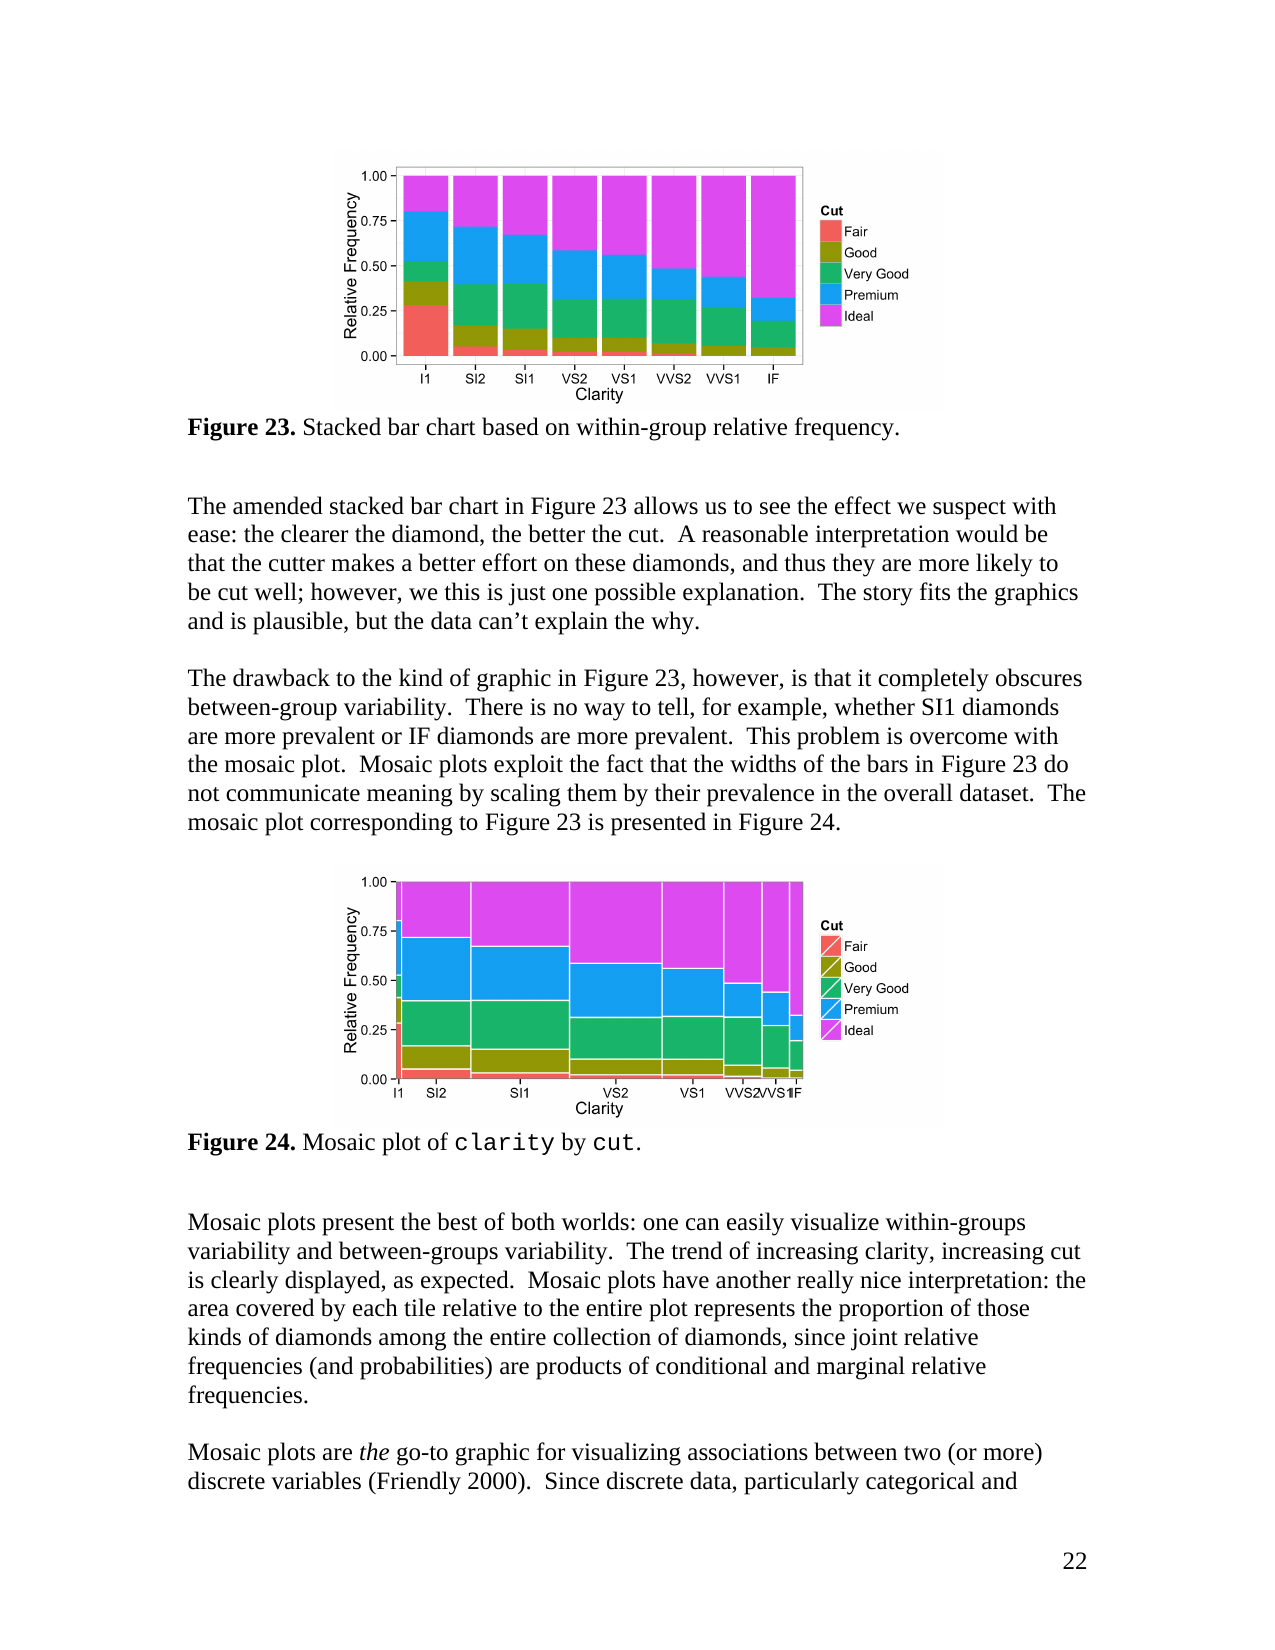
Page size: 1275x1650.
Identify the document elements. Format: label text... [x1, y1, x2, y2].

text Figure 23. Stacked bar chart based on within-group relative frequency. [187, 412, 1087, 441]
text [187, 1437, 1087, 1495]
text The amended stacked bar chart in Figure 23 allows us to see the effect we suspect with ease: the clearer the diamond, the better the cut. A reasonable interpretation would be that the cutter makes a better effort on these diamonds, and thus they are more likely to be cut well; however, we this is just one possible explanation. The story fits the graphics and is plausible, but the data can’t explain the why. [187, 491, 1087, 634]
text The drawback to the kind of graphic in Figure 23, however, is that it completely obscures between-group variability. There is no way to tell, for example, whether SI1 diamonds are more prevalent or IF diamonds are more prevalent. This problem is overcome with the mosaic plot. Mosaic plots exploit the fact that the widths of the bars in Figure 23 do not communicate meaning by scaling them by their prevalence in the overall dataset. The mosaic plot corresponding to Figure 23 is presented in Figure 24. [187, 663, 1087, 836]
text Mosaic plots present the best of both worlds: one can easily visualize within-groups variability and between-groups variability. The trend of increasing clarity, increasing cut is clearly displayed, as expected. Mosaic plots have another really nice interpretation: the area covered by each tile relative to the entire plot represents the proportion of those kinds of diamonds among the entire collection of diamonds, since joint relative frequencies (and probabilities) are products of conditional and marginal relative frequencies. [187, 1207, 1087, 1408]
picture [331, 150, 944, 413]
picture [331, 864, 944, 1127]
text Figure 24. Mosaic plot of clarity by cut. [187, 1127, 1087, 1158]
